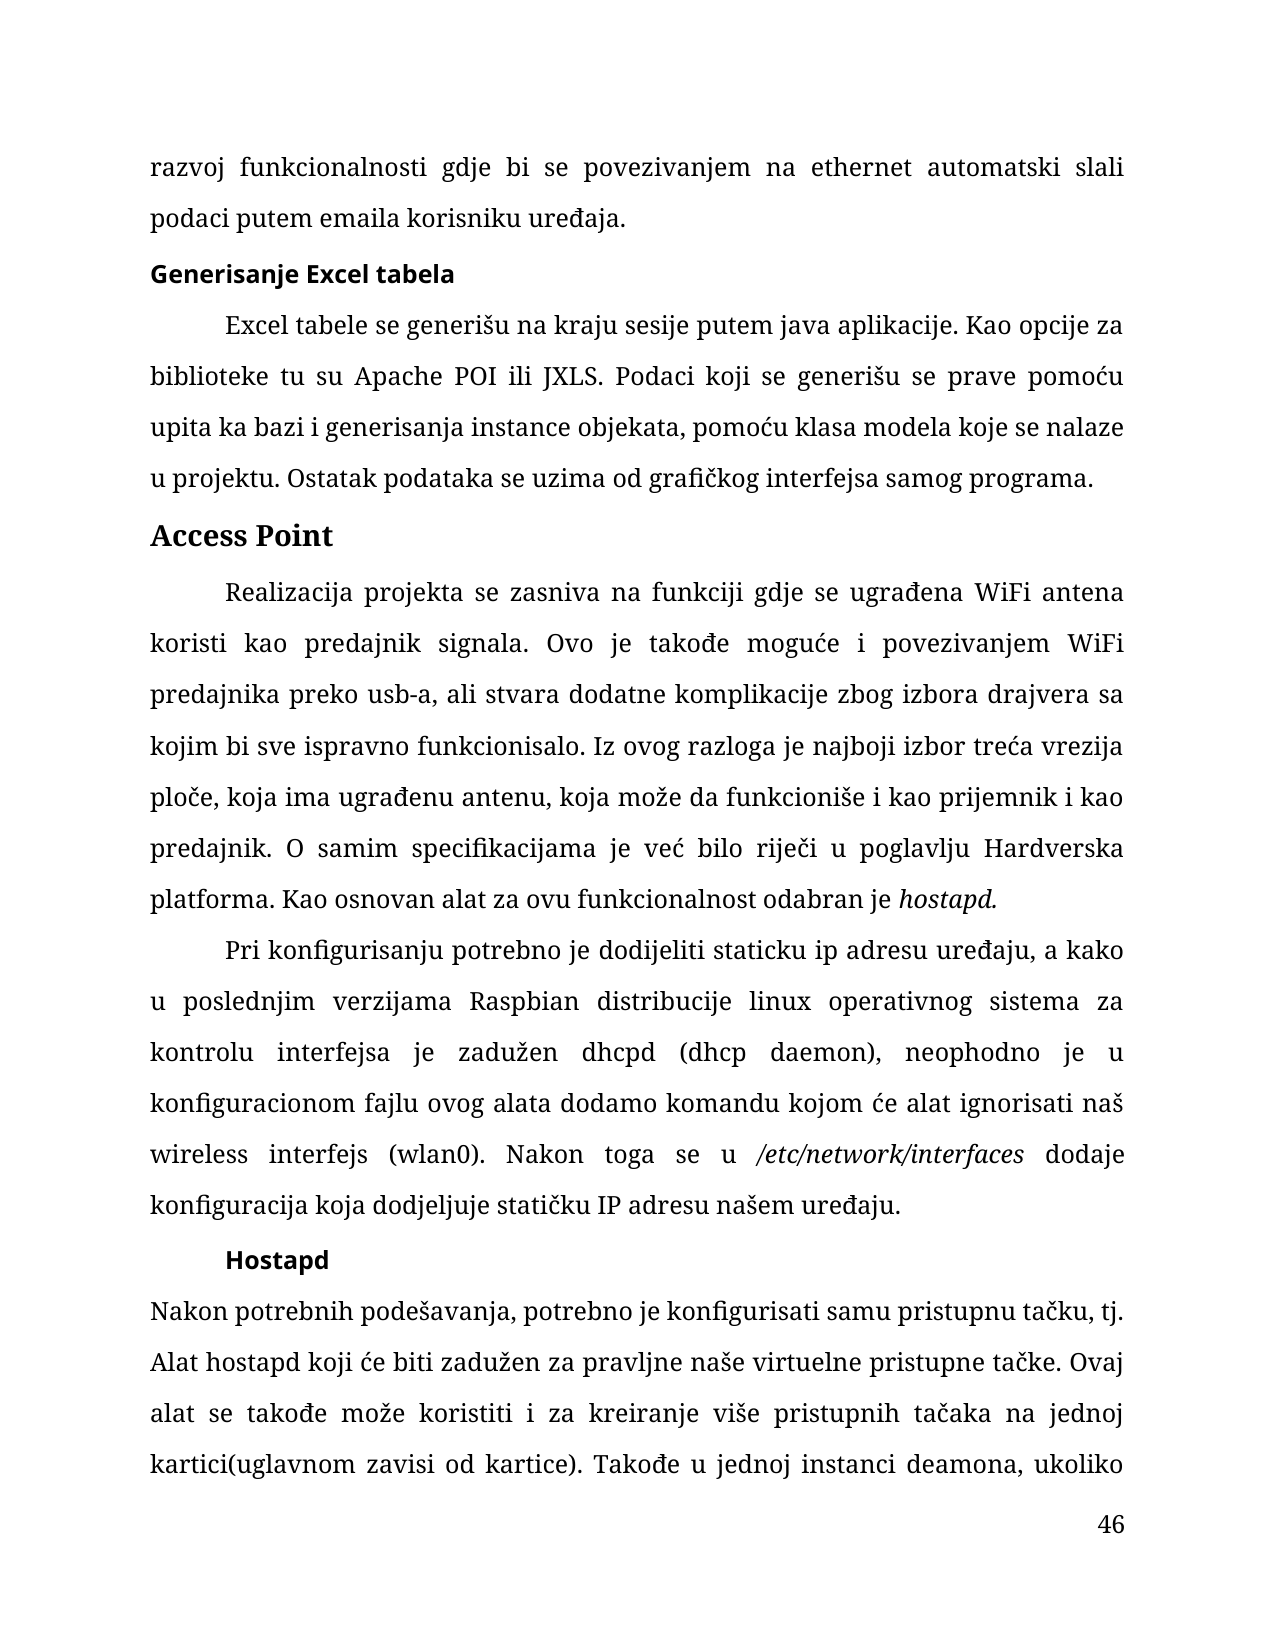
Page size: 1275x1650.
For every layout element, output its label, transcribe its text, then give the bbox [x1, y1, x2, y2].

text Realizacija projekta se zasniva na funkciji gdje se ugrađena WiFi antena koristi kao predajnik signala. Ovo je takođe moguće i povezivanjem WiFi predajnika preko usb-a, ali stvara dodatne komplikacije zbog izbora drajvera sa kojim bi sve ispravno funkcionisalo. Iz ovog razloga je najboji izbor treća vrezija ploče, koja ima ugrađenu antenu, koja može da funkcioniše i kao prijemnik i kao predajnik. O samim specifikacijama je već bilo riječi u poglavlju Hardverska platforma. Kao osnovan alat za ovu funkcionalnost odabran je hostapd. [150, 575, 1125, 915]
subtitle Hostapd [150, 1243, 1125, 1277]
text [150, 1294, 1125, 1481]
subtitle Generisanje Excel tabela [150, 256, 1125, 290]
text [150, 150, 1125, 235]
text Excel tabele se generišu na kraju sesije putem java aplikacije. Kao opcije za biblioteke tu su Apache POI ili JXLS. Podaci koji se generišu se prave pomoću upita ka bazi i generisanja instance objekata, pomoću klasa modela koje se nalaze u projektu. Ostatak podataka se uzima od grafičkog interfejsa samog programa. [150, 307, 1125, 494]
text Pri konfigurisanju potrebno je dodijeliti staticku ip adresu uređaju, a kako u poslednjim verzijama Raspbian distribucije linux operativnog sistema za kontrolu interfejsa je zadužen dhcpd (dhcp daemon), neophodno je u konfiguracionom fajlu ovog alata dodamo komandu kojom će alat ignorisati naš wireless interfejs (wlan0). Nakon toga se u /etc/network/interfaces dodaje konfiguracija koja dodjeljuje statičku IP adresu našem uređaju. [150, 932, 1125, 1222]
subtitle Access Point [150, 516, 1125, 555]
